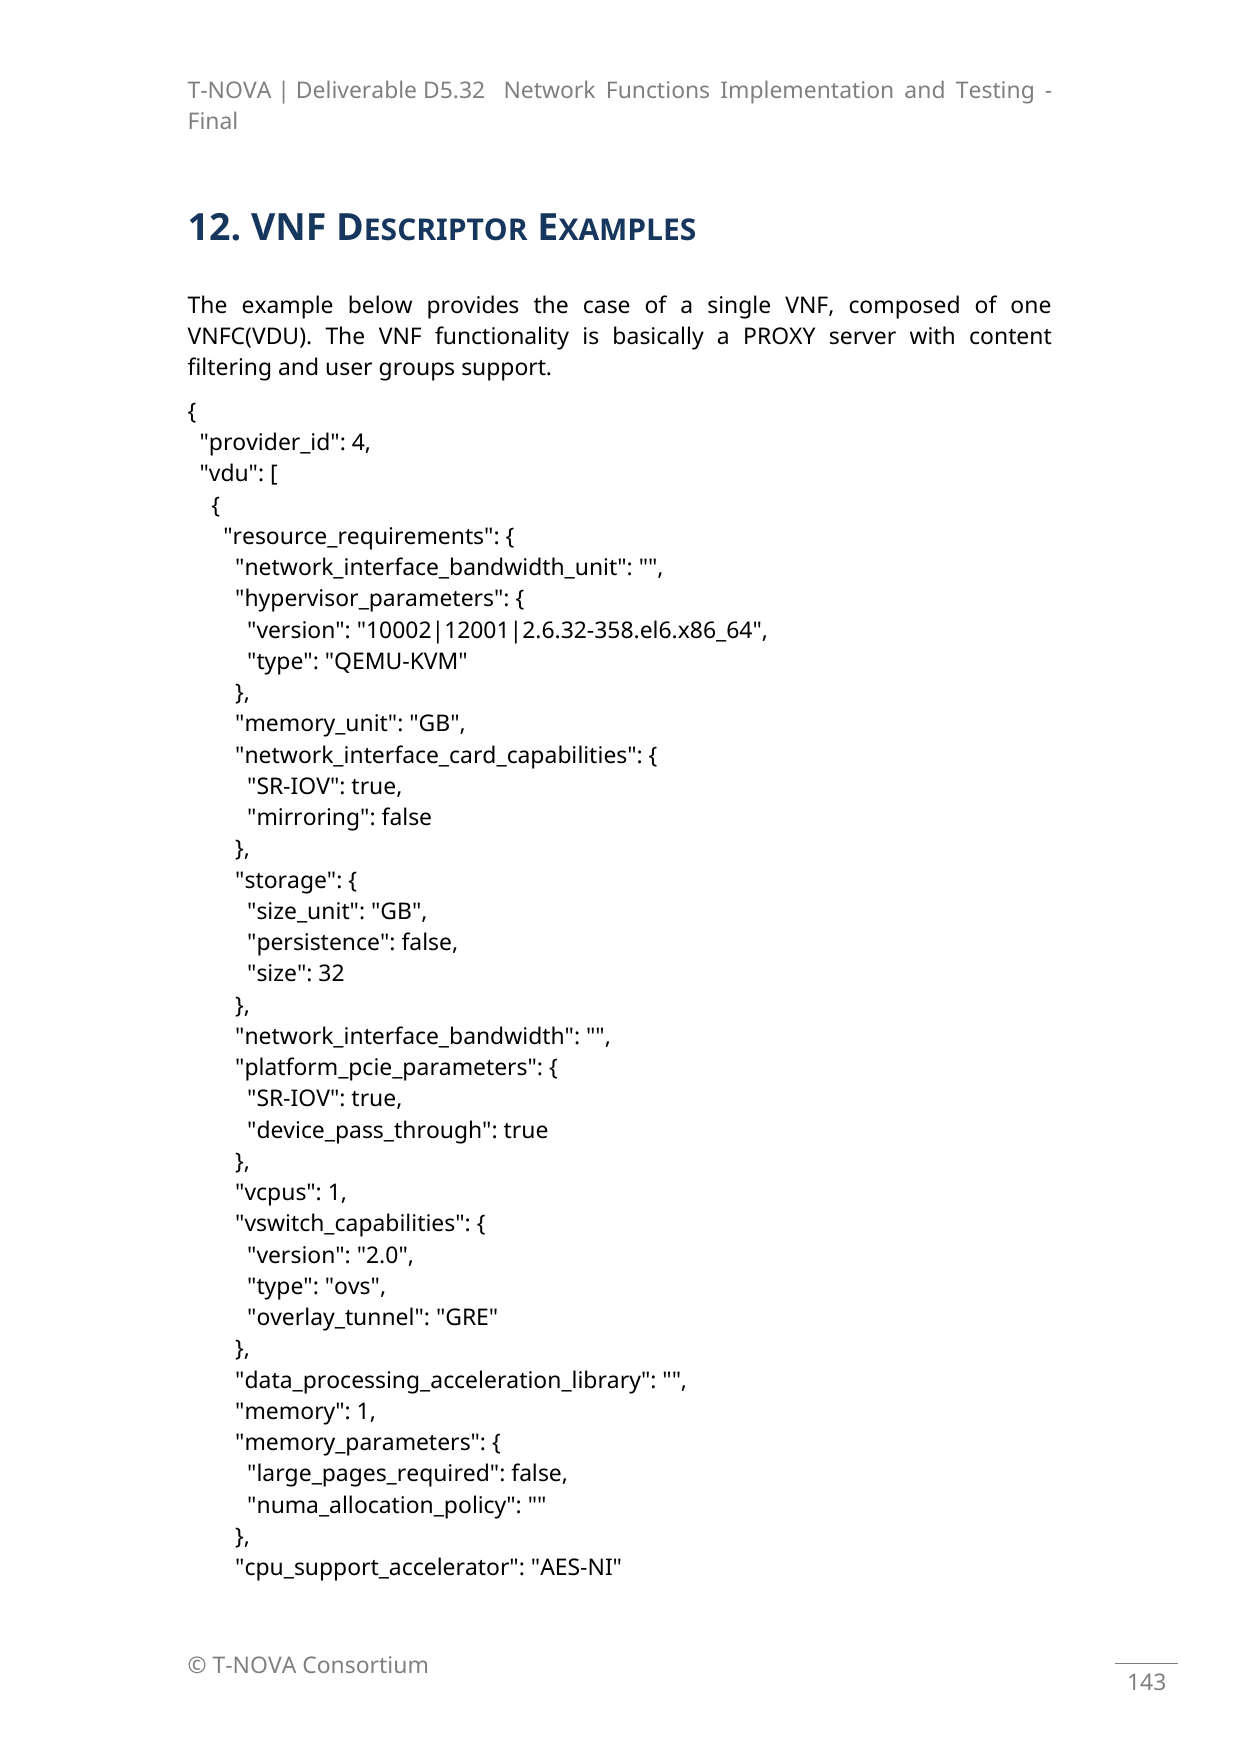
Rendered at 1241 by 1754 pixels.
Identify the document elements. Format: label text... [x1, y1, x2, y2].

text "SR-IOV": true, [187, 770, 1053, 801]
text "provider_id": 4, [187, 426, 1053, 457]
text "mirroring": false [187, 801, 1053, 832]
text "data_processing_acceleration_library": "", [187, 1363, 1053, 1395]
text "large_pages_required": false, [187, 1457, 1053, 1488]
text "hypervisor_parameters": { [187, 582, 1053, 613]
text "platform_pcie_parameters": { [187, 1051, 1053, 1082]
subtitle VNF Descriptor Examples [187, 200, 1053, 251]
text }, [187, 832, 1053, 863]
text }, [187, 676, 1053, 707]
text "network_interface_bandwidth": "", [187, 1020, 1053, 1051]
text "overlay_tunnel": "GRE" [187, 1301, 1053, 1332]
text }, [187, 1145, 1053, 1176]
text }, [187, 988, 1053, 1020]
text "version": "2.0", [187, 1238, 1053, 1270]
text }, [187, 1520, 1053, 1551]
text }, [187, 1332, 1053, 1363]
text "type": "ovs", [187, 1270, 1053, 1301]
text "size_unit": "GB", [187, 895, 1053, 926]
text "resource_requirements": { [187, 520, 1053, 551]
text "memory_parameters": { [187, 1426, 1053, 1457]
text { [187, 395, 1053, 426]
text "type": "QEMU-KVM" [187, 645, 1053, 676]
text "SR-IOV": true, [187, 1082, 1053, 1113]
text "vdu": [ [187, 457, 1053, 488]
text "memory": 1, [187, 1395, 1053, 1426]
text { [187, 488, 1053, 520]
text "size": 32 [187, 957, 1053, 988]
text "vcpus": 1, [187, 1176, 1053, 1207]
text "numa_allocation_policy": "" [187, 1488, 1053, 1520]
text "network_interface_bandwidth_unit": "", [187, 551, 1053, 582]
text "cpu_support_accelerator": "AES-NI" [187, 1551, 1053, 1582]
text "vswitch_capabilities": { [187, 1207, 1053, 1238]
text "persistence": false, [187, 926, 1053, 957]
text "device_pass_through": true [187, 1113, 1053, 1145]
text "network_interface_card_capabilities": { [187, 738, 1053, 770]
text "version": "10002|12001|2.6.32-358.el6.x86_64", [187, 613, 1053, 645]
text The example below provides the case of a single VNF, composed of one VNFC(VDU). The VNF functionality is basically a PROXY server with content filtering and user groups support. [187, 288, 1053, 382]
text "memory_unit": "GB", [187, 707, 1053, 738]
text "storage": { [187, 863, 1053, 895]
